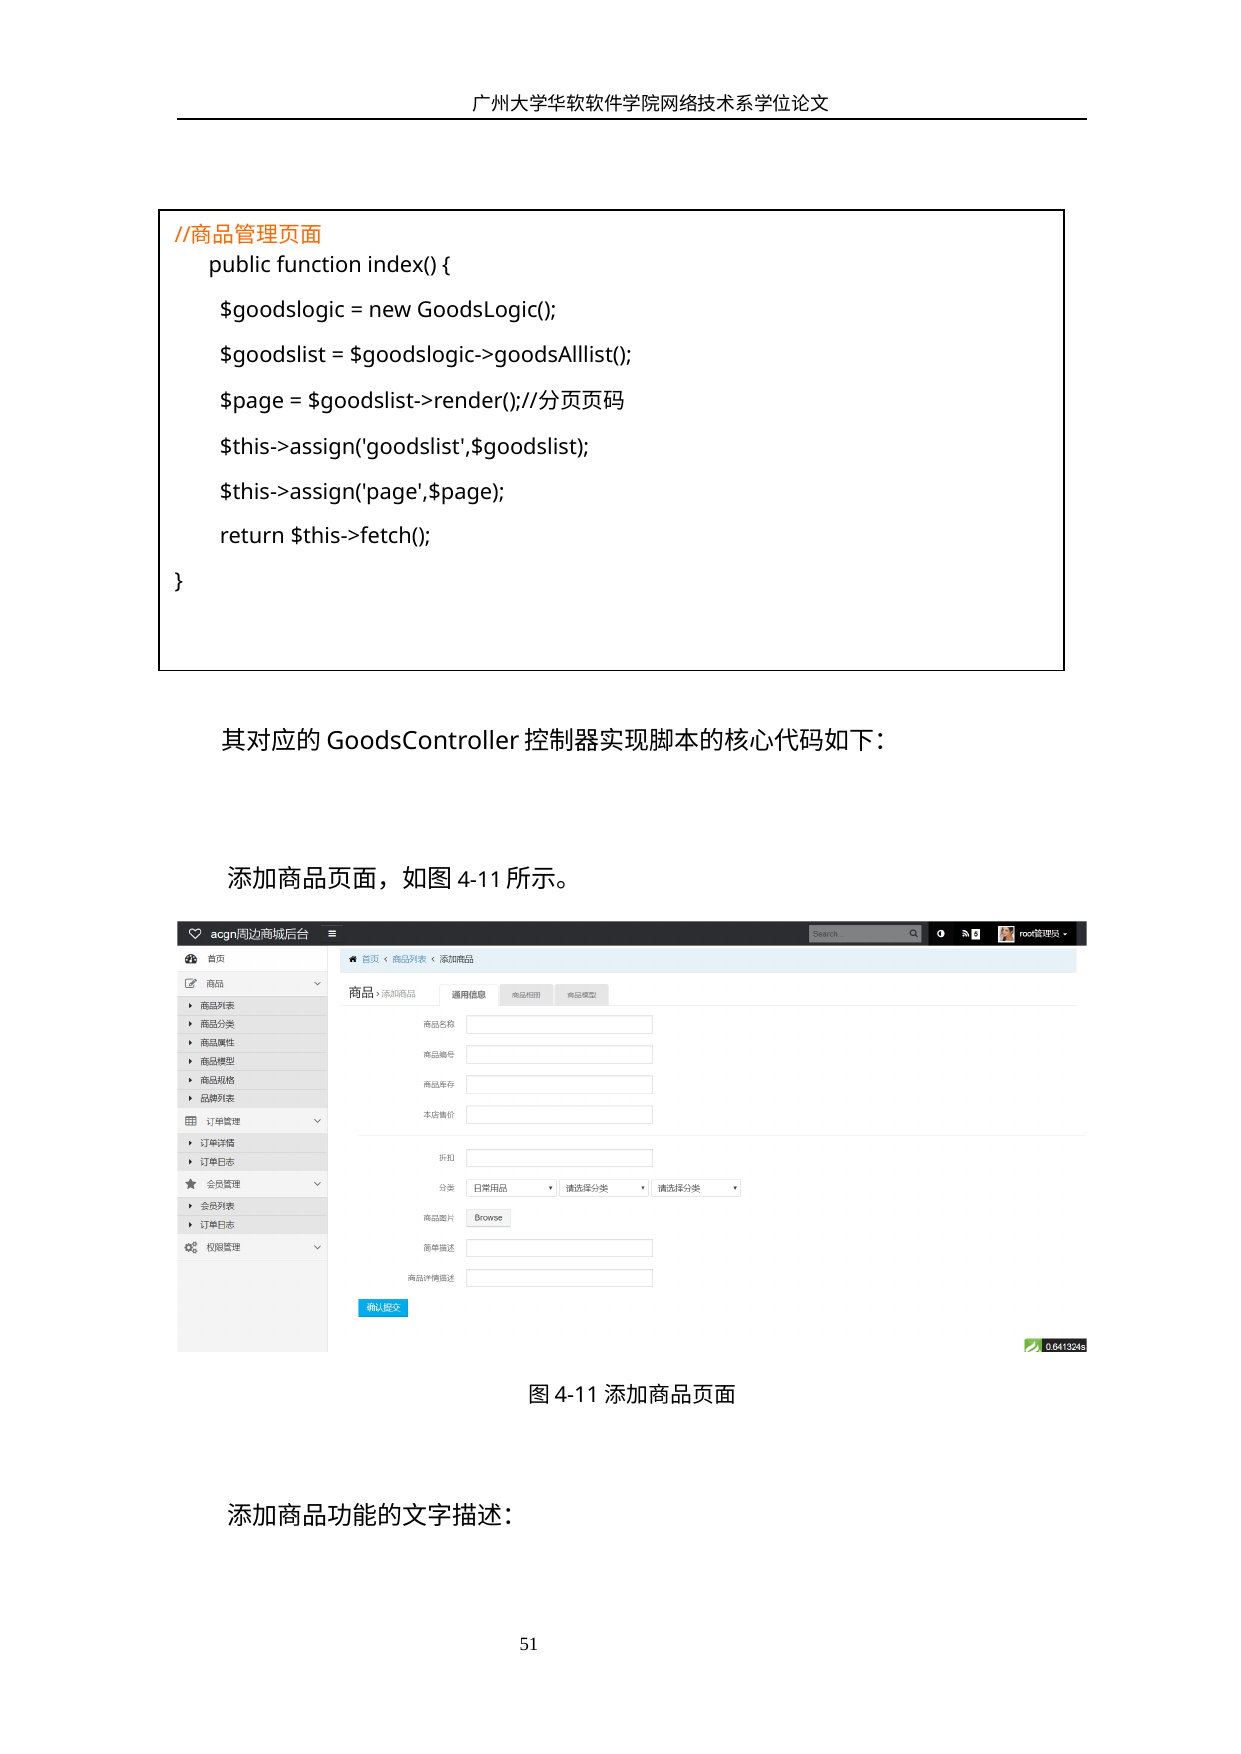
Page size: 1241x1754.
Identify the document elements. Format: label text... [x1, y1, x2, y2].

text 图4-11 添加商品页面 [177, 1376, 1087, 1410]
text 添加商品页面，如图4-11所示。 [177, 842, 1087, 912]
picture [177, 921, 1087, 1352]
text 其对应的GoodsController控制器实现脚本的核心代码如下： [177, 151, 1087, 773]
text 添加商品功能的文字描述： [177, 1479, 1087, 1548]
